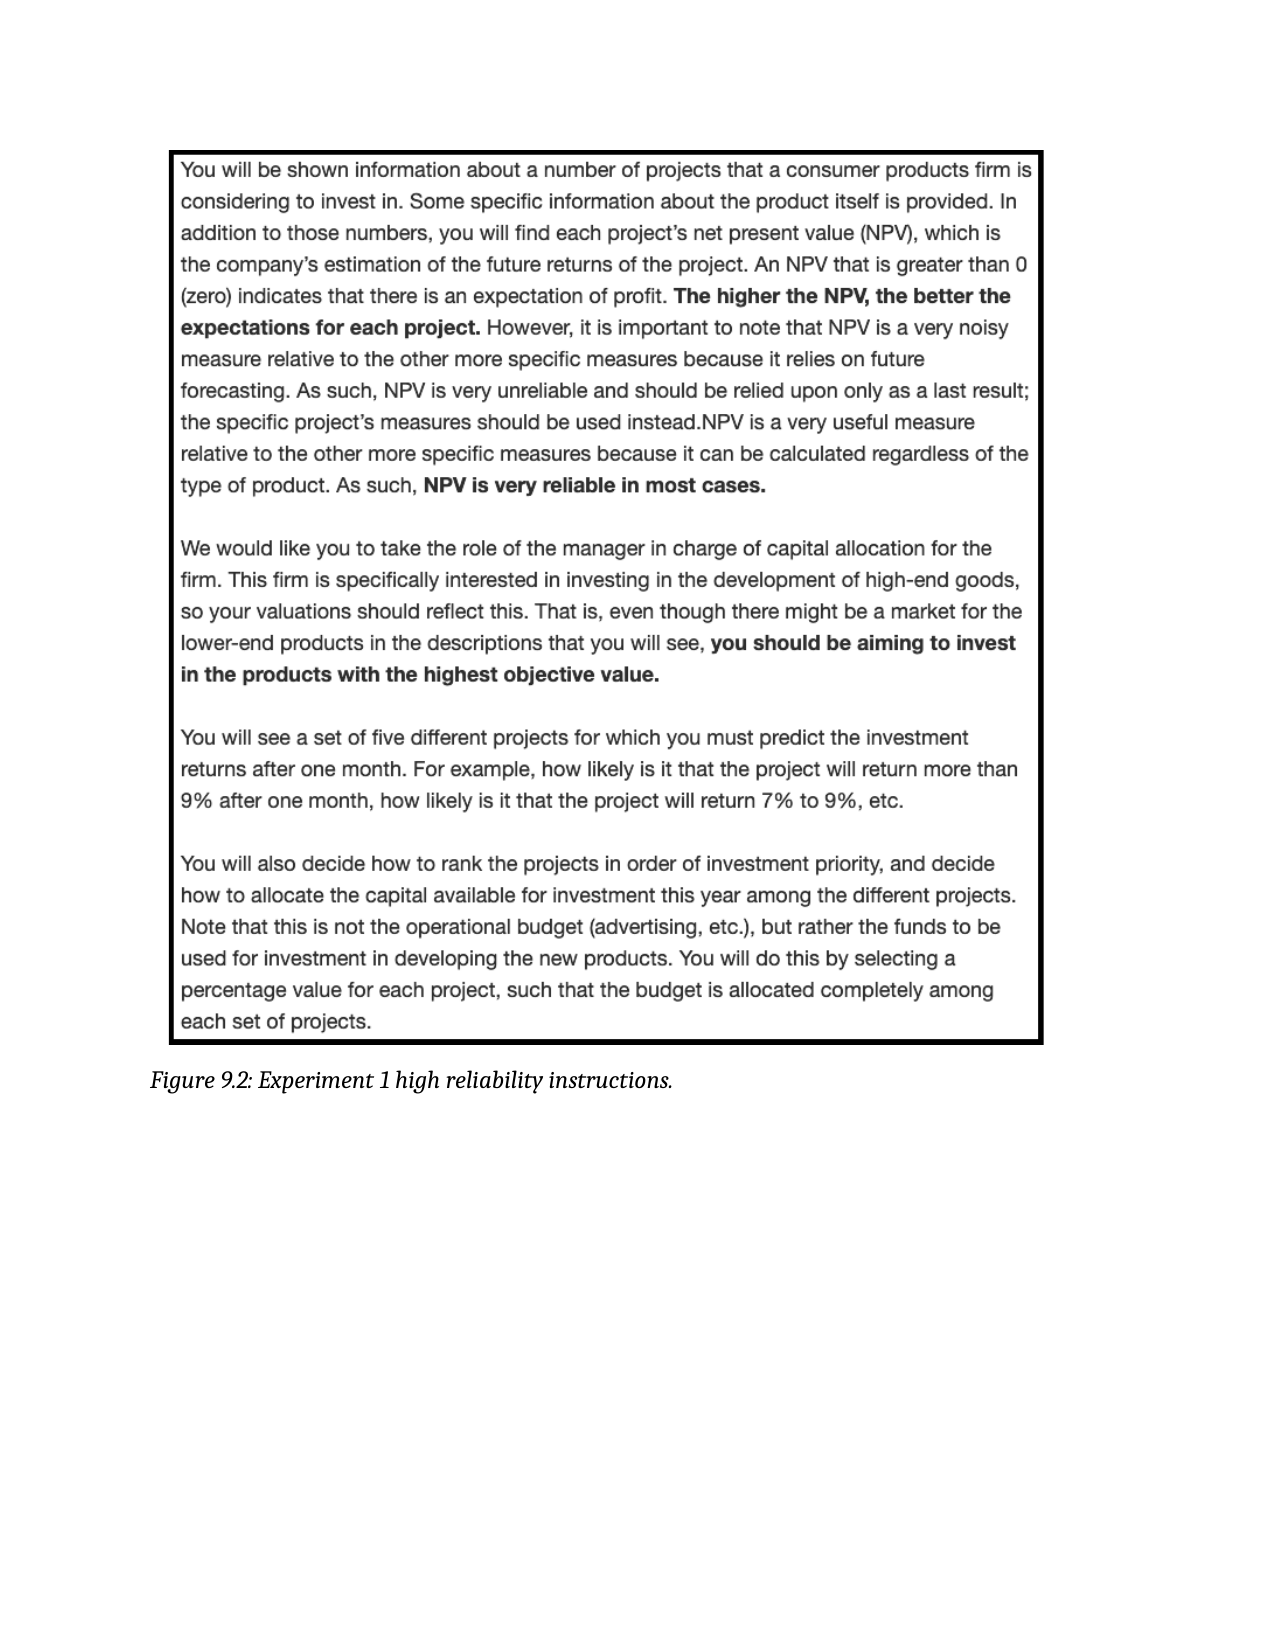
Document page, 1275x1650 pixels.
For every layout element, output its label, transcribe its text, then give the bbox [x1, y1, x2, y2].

text Figure 9.2: Experiment 1 high reliability instructions. [150, 1066, 1125, 1094]
picture [168, 150, 1044, 1045]
